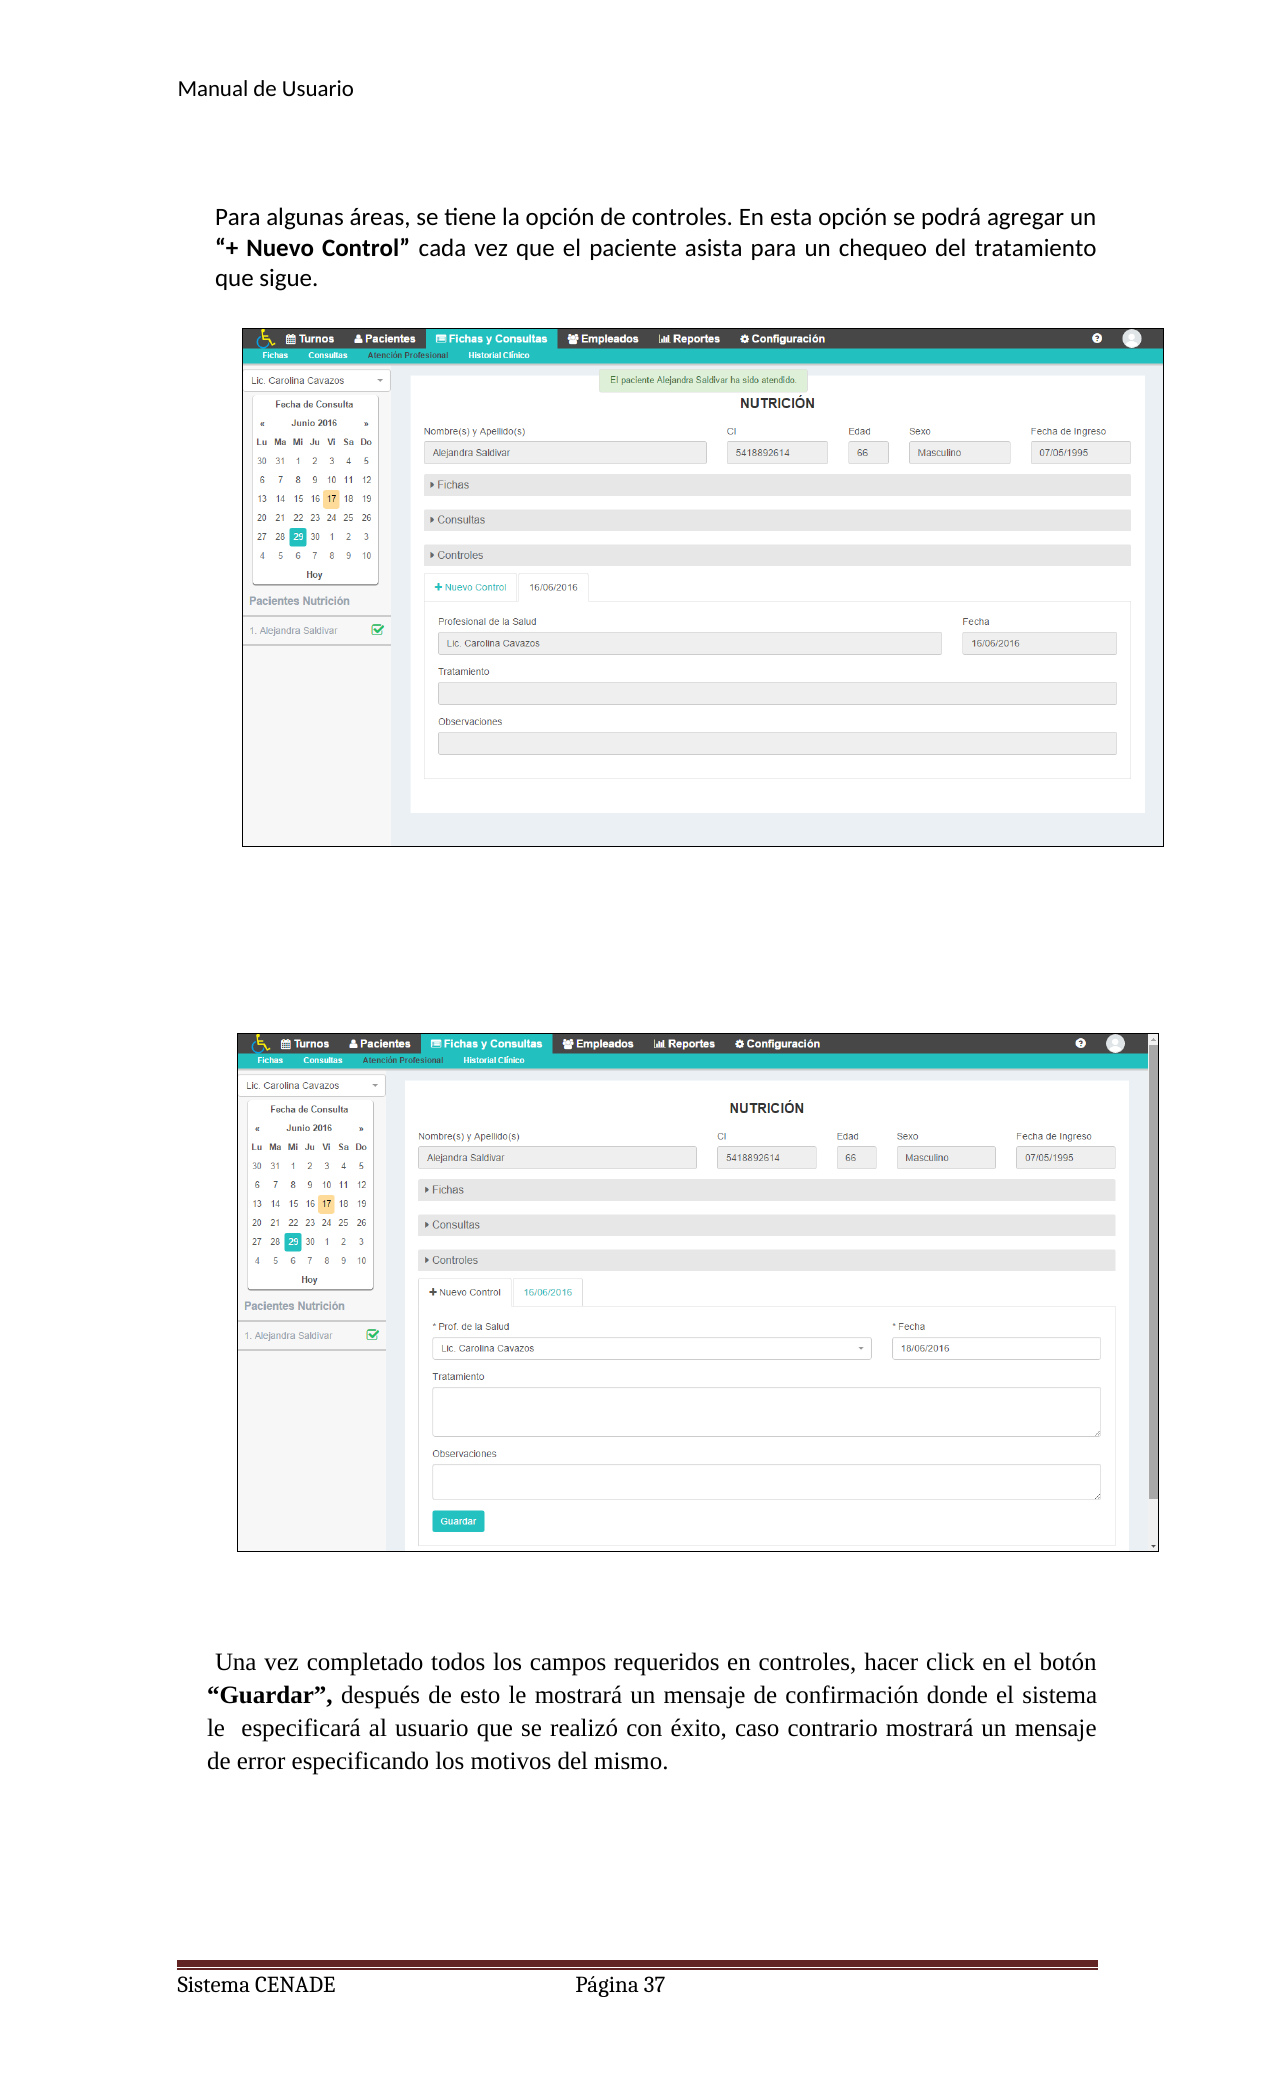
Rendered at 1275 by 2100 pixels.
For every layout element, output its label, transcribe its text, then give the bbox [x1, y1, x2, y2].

text Para algunas áreas, se tiene la opción de controles. En esta opción se podrá agregar un “+ Nuevo Control” cada vez que el paciente asista para un chequeo del tratamiento que sigue. [215, 201, 1098, 293]
text Una vez completado todos los campos requeridos en controles, hacer click en el botón “Guardar”, después de esto le mostrará un mensaje de confirmación donde el sistema le especificará al usuario que se realizó con éxito, caso contrario mostrará un mensaje de error especificando los motivos del mismo. [207, 1647, 1098, 1775]
picture [243, 329, 1163, 846]
picture [238, 1034, 1158, 1551]
